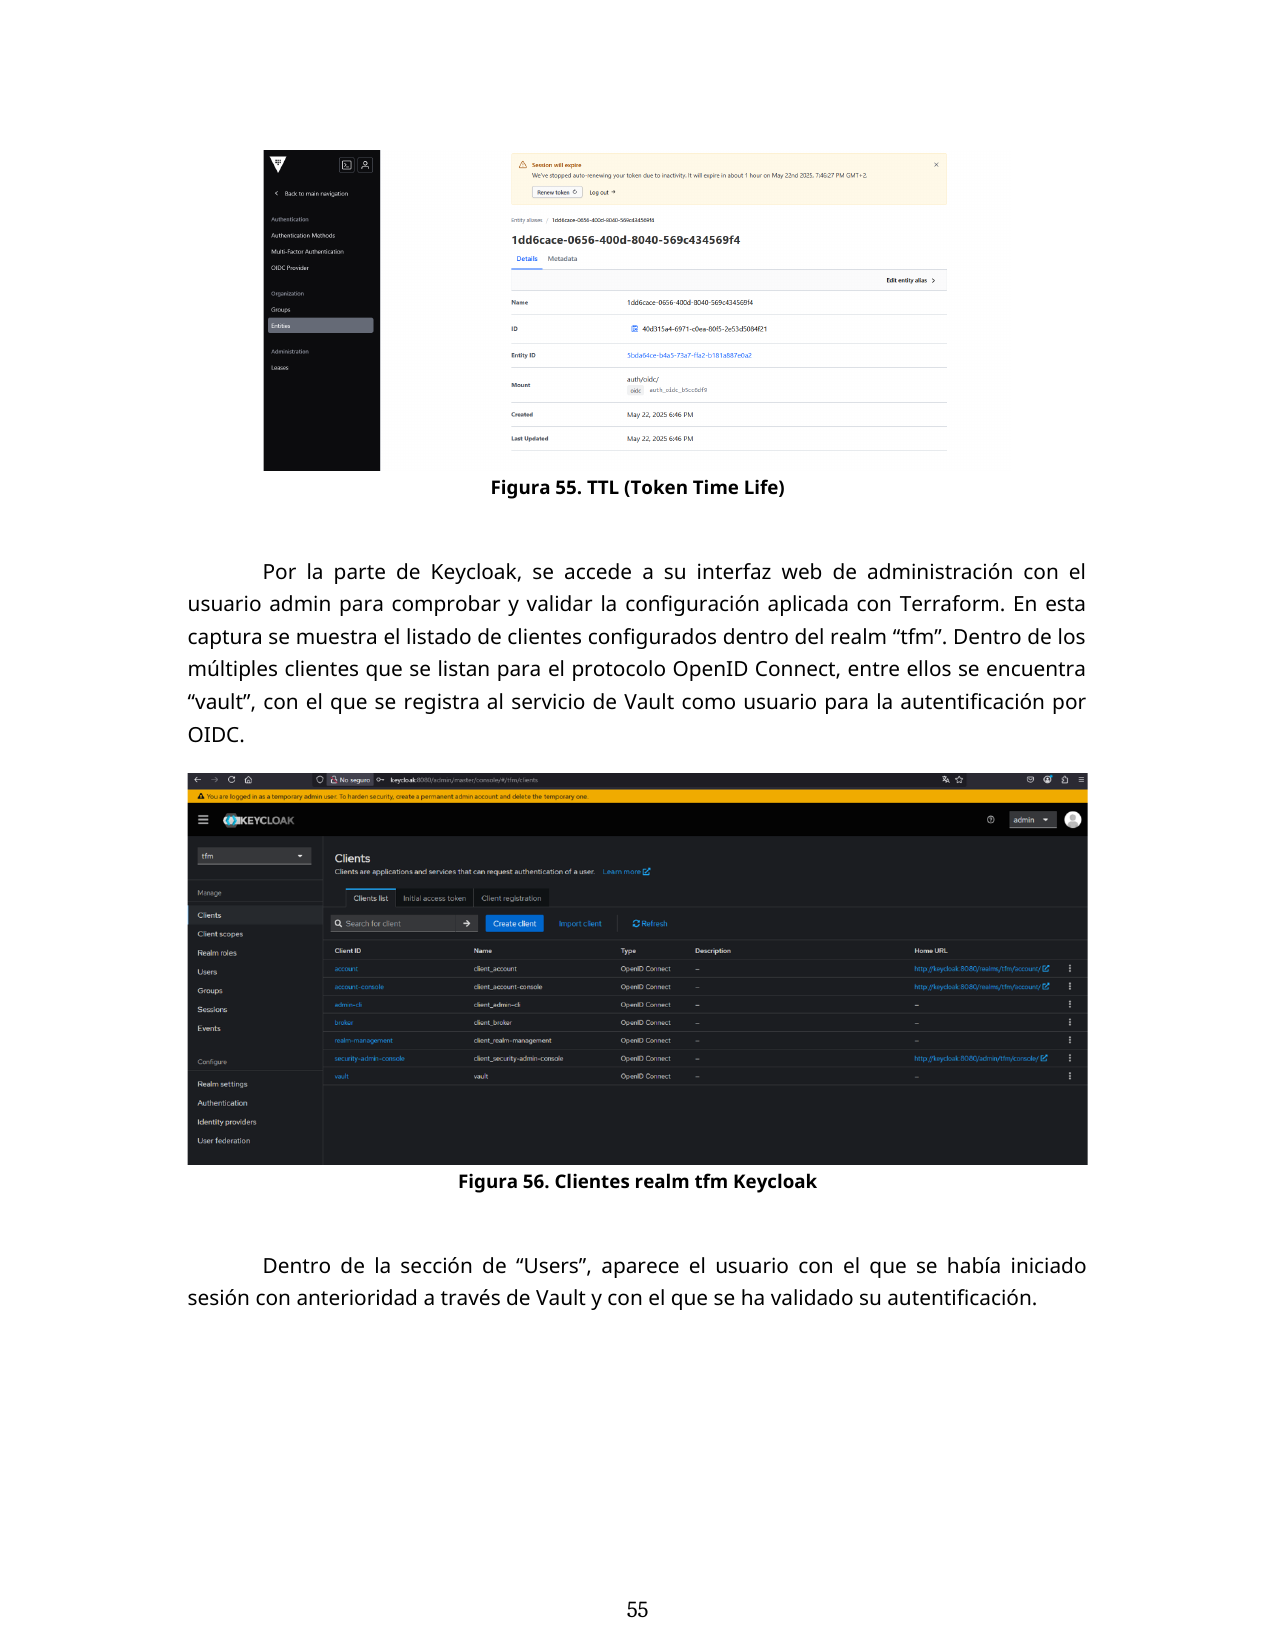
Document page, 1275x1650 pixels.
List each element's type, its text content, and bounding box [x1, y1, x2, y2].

picture [263, 150, 1012, 471]
text Figura 56. Clientes realm tfm Keycloak [187, 1169, 1087, 1194]
text Dentro de la sección de “Users”, aparece el usuario con el que se había iniciado sesión con anterioridad a través de Vault y con el que se ha validado su autentificación. [187, 1251, 1087, 1312]
text Figura 55. TTL (Token Time Life) [187, 474, 1087, 500]
text Por la parte de Keycloak, se accede a su interfaz web de administración con el usuario admin para comprobar y validar la configuración aplicada con Terraform. En esta captura se muestra el listado de clientes configurados dentro del realm “tfm”. Dentro de los múltiples clientes que se listan para el protocolo OpenID Connect, entre ellos se encuentra “vault”, con el que se registra al servicio de Vault como usuario para la autentificación por OIDC. [187, 557, 1087, 748]
picture [187, 773, 1088, 1165]
